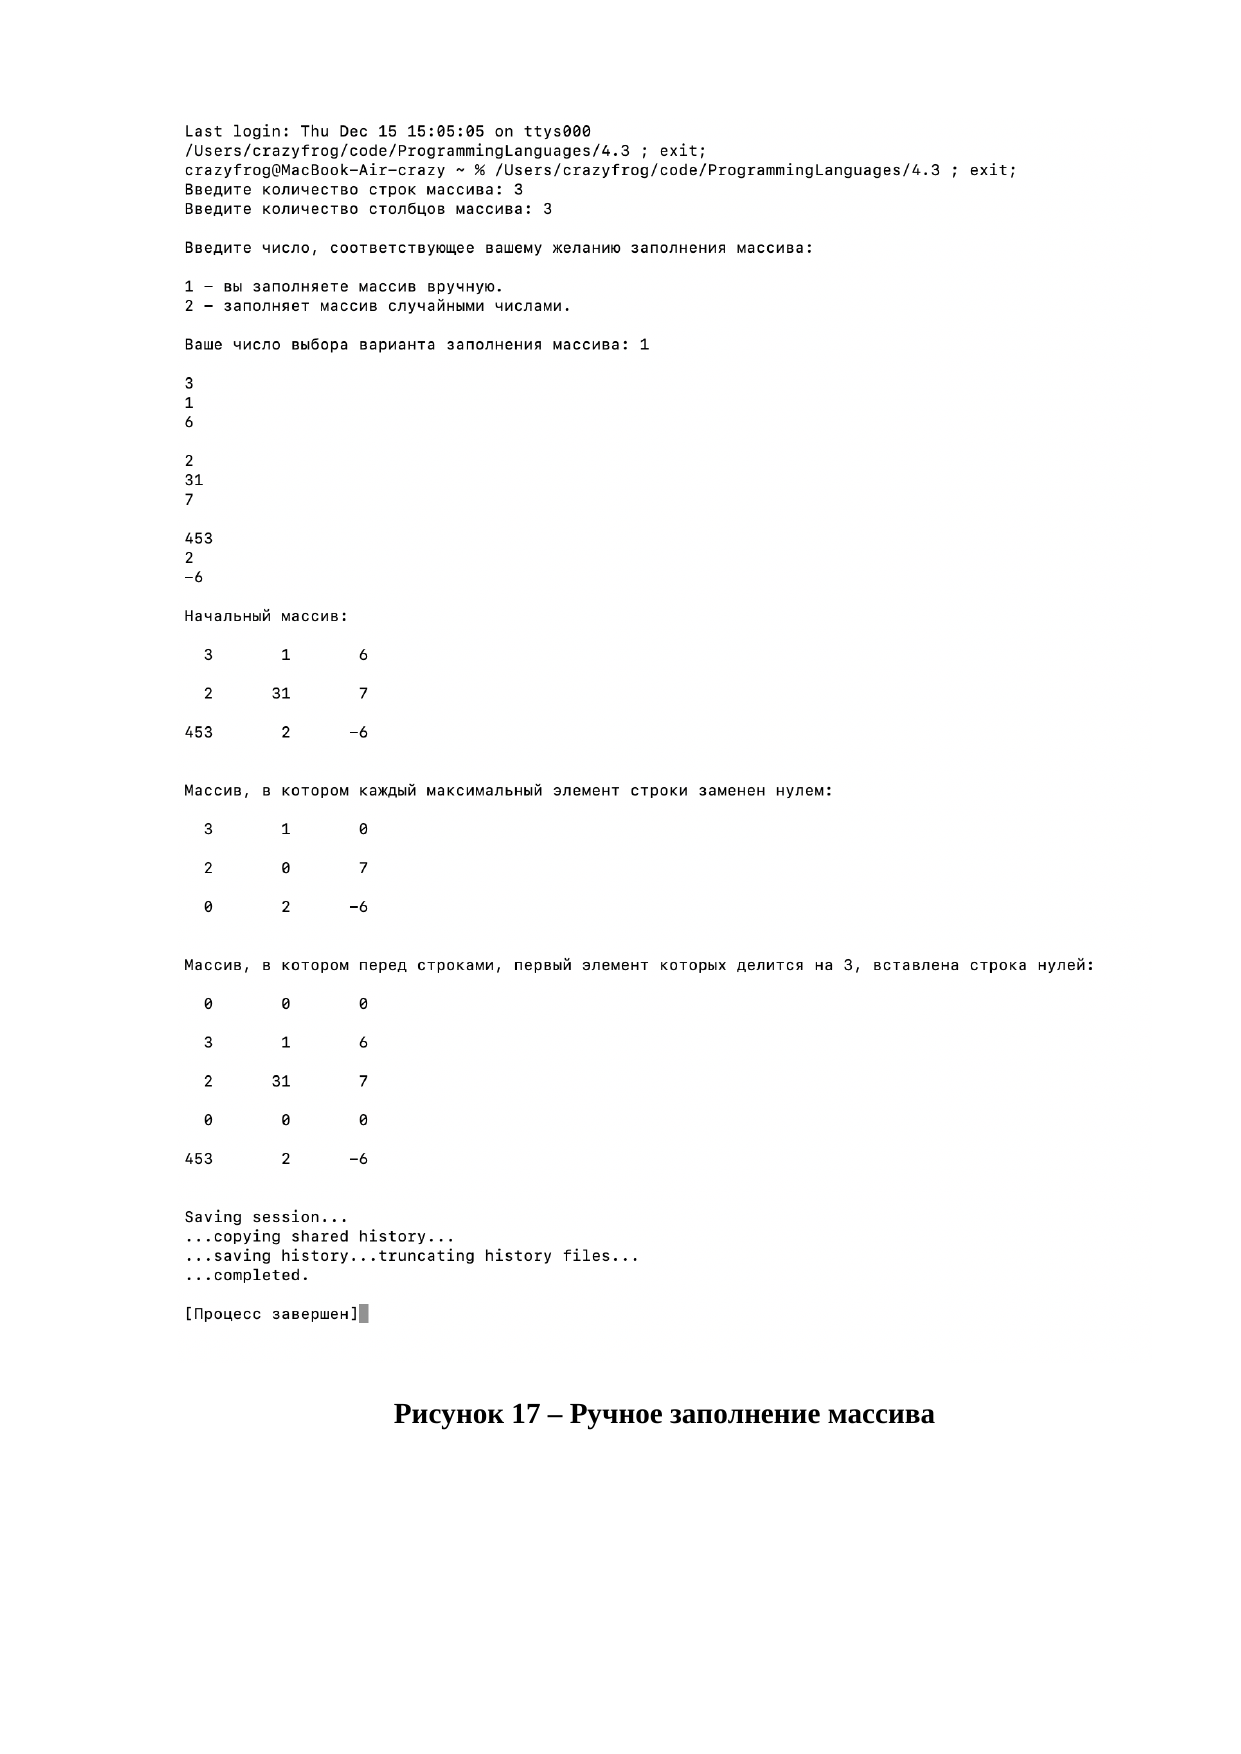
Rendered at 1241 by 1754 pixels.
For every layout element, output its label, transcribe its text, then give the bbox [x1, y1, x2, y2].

text Рисунок 17 – Ручное заполнение массива [177, 1396, 1152, 1429]
picture [177, 118, 1152, 1363]
